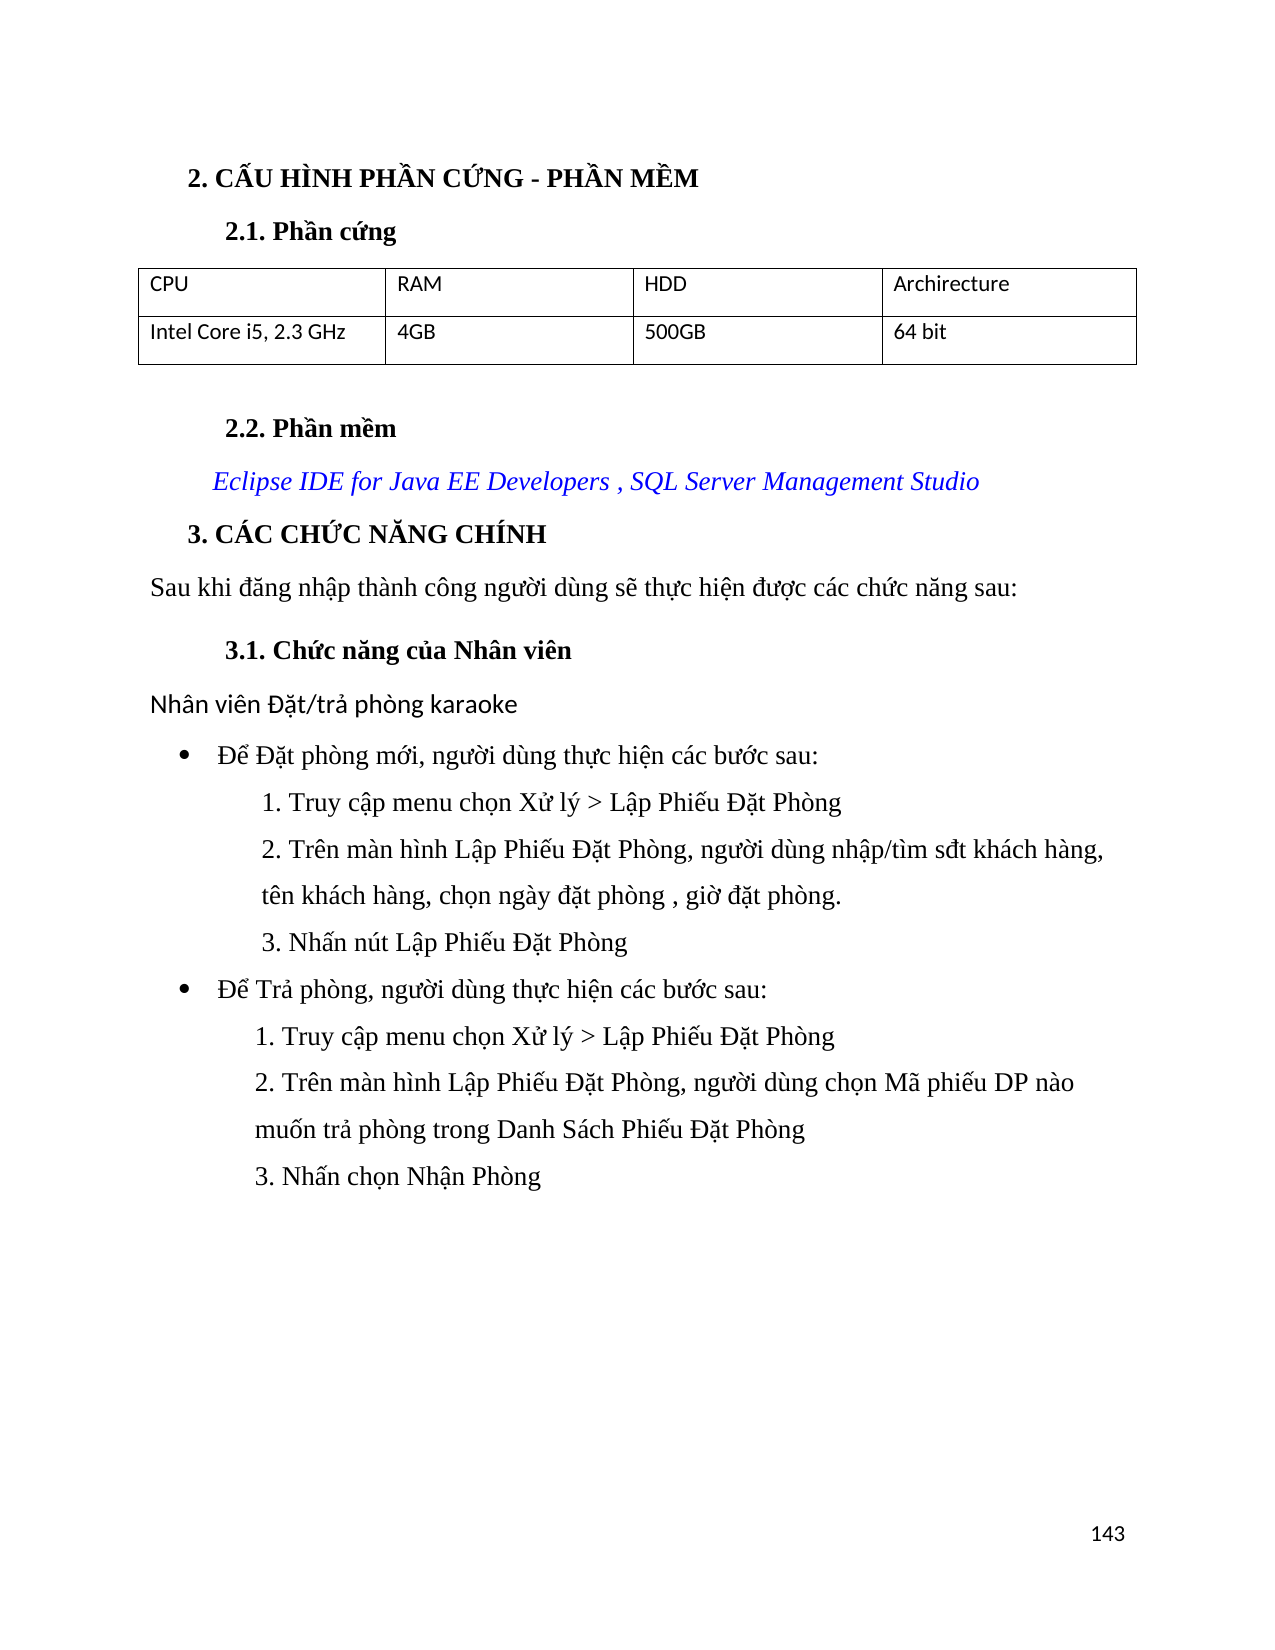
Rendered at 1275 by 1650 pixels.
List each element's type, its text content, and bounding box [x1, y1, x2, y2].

text CÁC CHỨC NĂNG CHÍNH [187, 518, 1125, 549]
text Chức năng của Nhân viên [225, 634, 1125, 665]
text Nhân viên Đặt/trả phòng karaoke [150, 687, 1125, 720]
text Sau khi đăng nhập thành công người dùng sẽ thực hiện được các chức năng sau: [150, 571, 1125, 602]
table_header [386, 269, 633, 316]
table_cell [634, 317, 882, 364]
list 2. Trên màn hình Lập Phiếu Đặt Phòng, người dùng nhập/tìm sđt khách hàng, tên khách hàng, chọn ngày đặt phòng , giờ đặt phòng. [261, 833, 1125, 911]
list 2. Trên màn hình Lập Phiếu Đặt Phòng, người dùng chọn Mã phiếu DP nào muốn trả phòng trong Danh Sách Phiếu Đặt Phòng [254, 1066, 1125, 1144]
text Eclipse IDE for Java EE Developers , SQL Server Management Studio [212, 465, 1125, 496]
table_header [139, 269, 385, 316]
text Phần cứng [225, 215, 1125, 247]
text CẤU HÌNH PHẦN CỨNG - PHẦN MỀM [187, 162, 1125, 194]
list 3. Nhấn chọn Nhận Phòng [254, 1159, 1125, 1191]
text Phần mềm [225, 412, 1125, 443]
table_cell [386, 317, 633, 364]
list 1. Truy cập menu chọn Xử lý > Lập Phiếu Đặt Phòng [254, 1019, 1125, 1051]
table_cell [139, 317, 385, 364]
list 1. Truy cập menu chọn Xử lý > Lập Phiếu Đặt Phòng [261, 786, 1125, 817]
list 3. Nhấn nút Lập Phiếu Đặt Phòng [261, 926, 1125, 957]
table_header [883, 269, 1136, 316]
list Để Trả phòng, người dùng thực hiện các bước sau: [179, 973, 1125, 1004]
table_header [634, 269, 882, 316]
list Để Đặt phòng mới, người dùng thực hiện các bước sau: [179, 739, 1125, 770]
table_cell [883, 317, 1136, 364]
